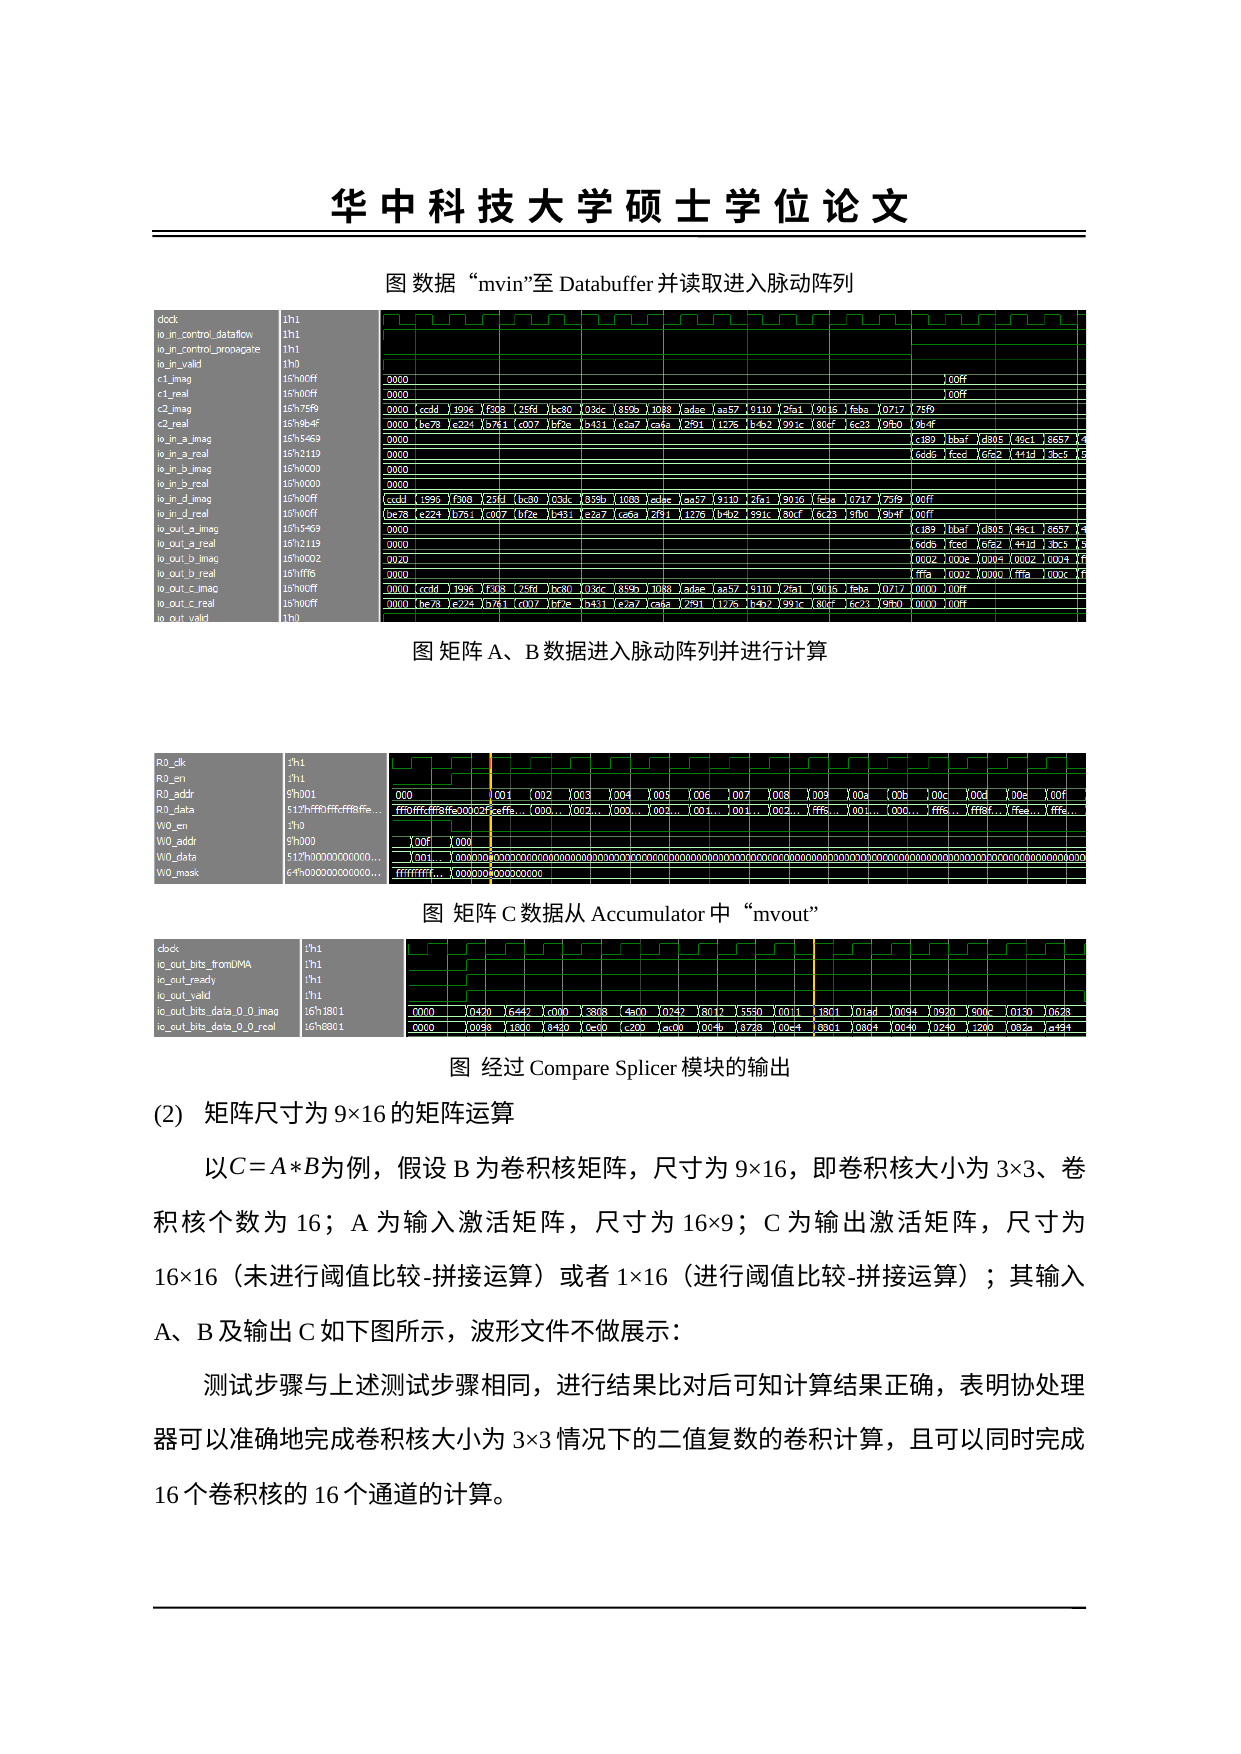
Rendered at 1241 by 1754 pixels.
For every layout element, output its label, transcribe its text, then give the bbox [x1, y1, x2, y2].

text 图 经过Compare Splicer模块的输出 [153, 1049, 1087, 1081]
picture [154, 753, 1086, 884]
picture [154, 939, 1087, 1037]
text 测试步骤与上述测试步骤相同，进行结果比对后可知计算结果正确，表明协处理器可以准确地完成卷积核大小为3×3情况下的二值复数的卷积计算，且可以同时完成16个卷积核的16个通道的计算。 [153, 1366, 1087, 1511]
text 图 数据“mvin”至Databuffer并读取进入脉动阵列 [153, 266, 1087, 297]
text 图 矩阵A、B数据进入脉动阵列并进行计算 [153, 634, 1087, 666]
text 以为例，假设B为卷积核矩阵，尺寸为9×16，即卷积核大小为3×3、卷积核个数为16；A为输入激活矩阵，尺寸为16×9；C为输出激活矩阵，尺寸为16×16（未进行阈值比较-拼接运算）或者1×16（进行阈值比较-拼接运算）；其输入A、B及输出C如下图所示，波形文件不做展示： [153, 1148, 1087, 1347]
list 矩阵尺寸为9×16的矩阵运算 [153, 1094, 1087, 1130]
picture [154, 310, 1087, 622]
text 图 矩阵C数据从Accumulator中“mvout” [153, 896, 1087, 927]
